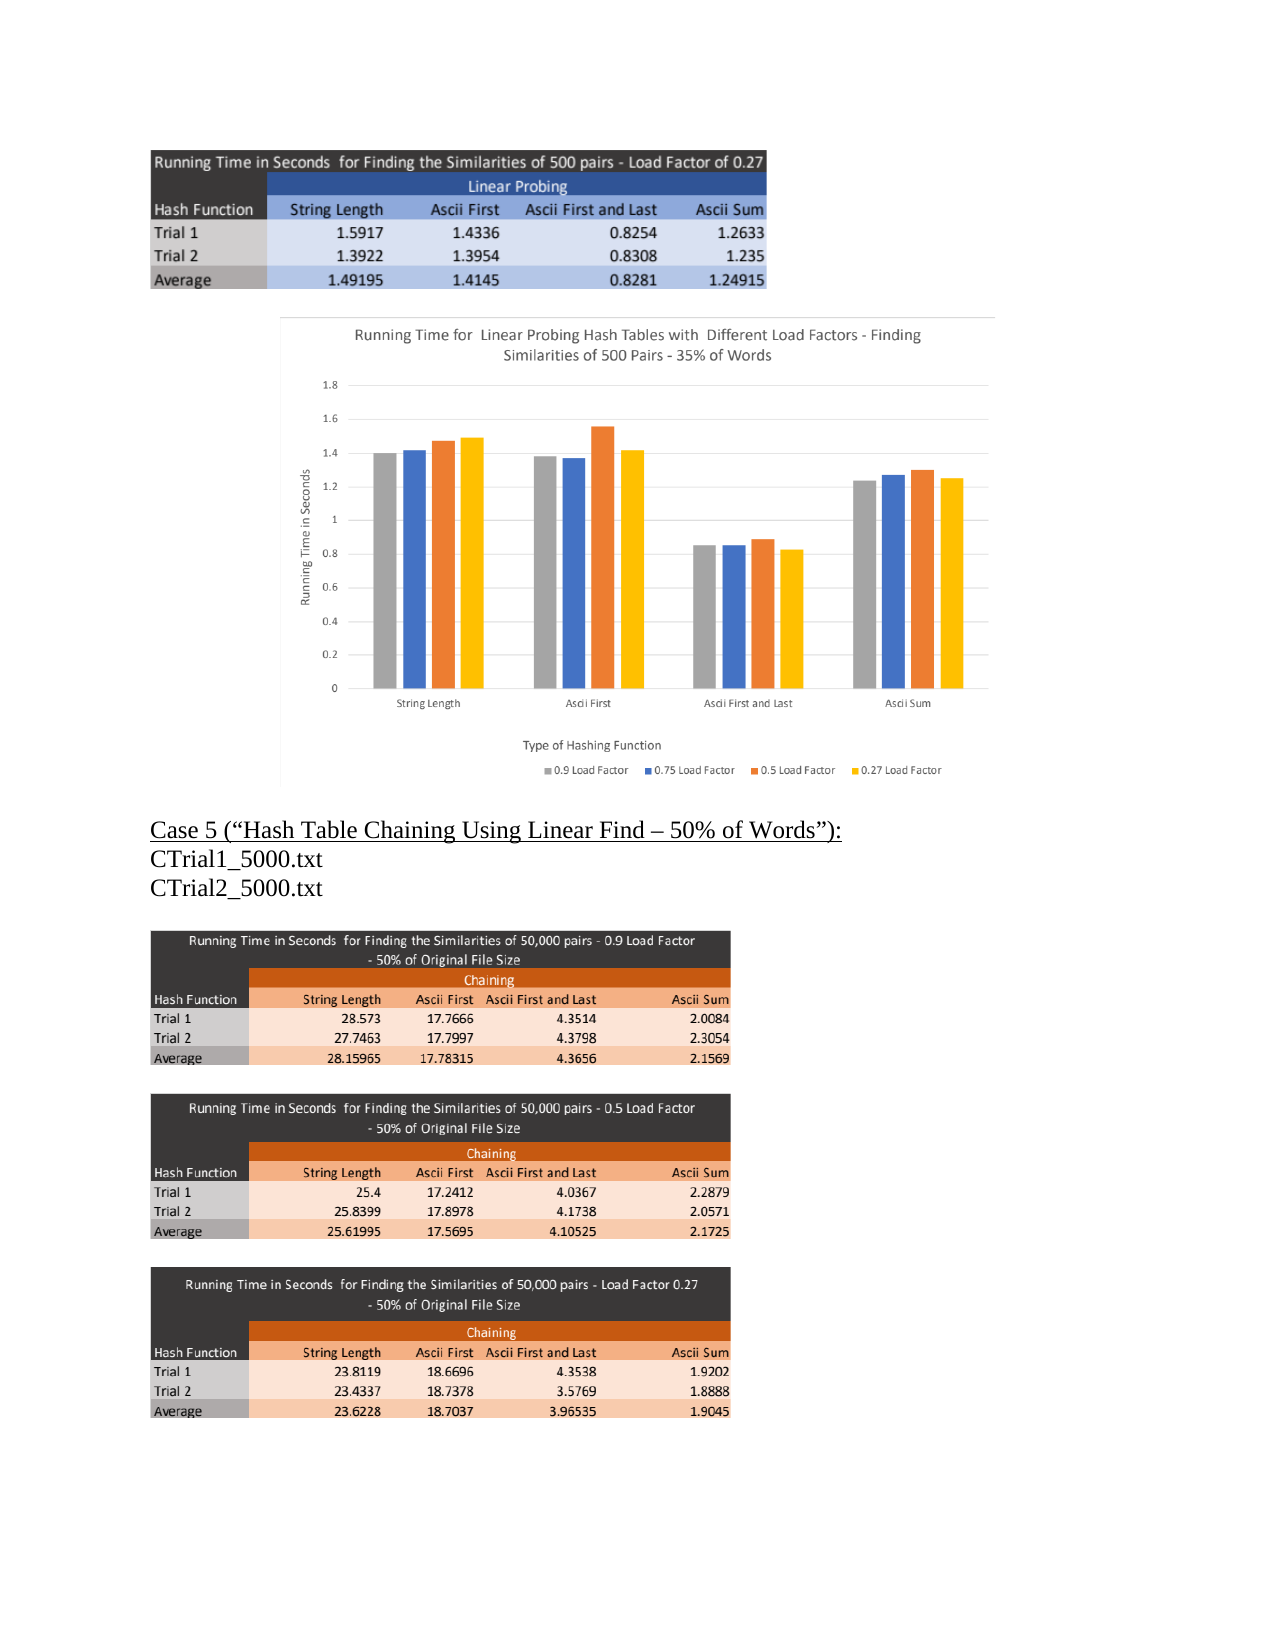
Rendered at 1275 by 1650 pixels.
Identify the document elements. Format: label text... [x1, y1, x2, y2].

text CTrial2_5000.txt [150, 873, 1125, 902]
text CTrial1_5000.txt [150, 844, 1125, 873]
text Case 5 (“Hash Table Chaining Using Linear Find – 50% of Words”): [150, 816, 1125, 844]
